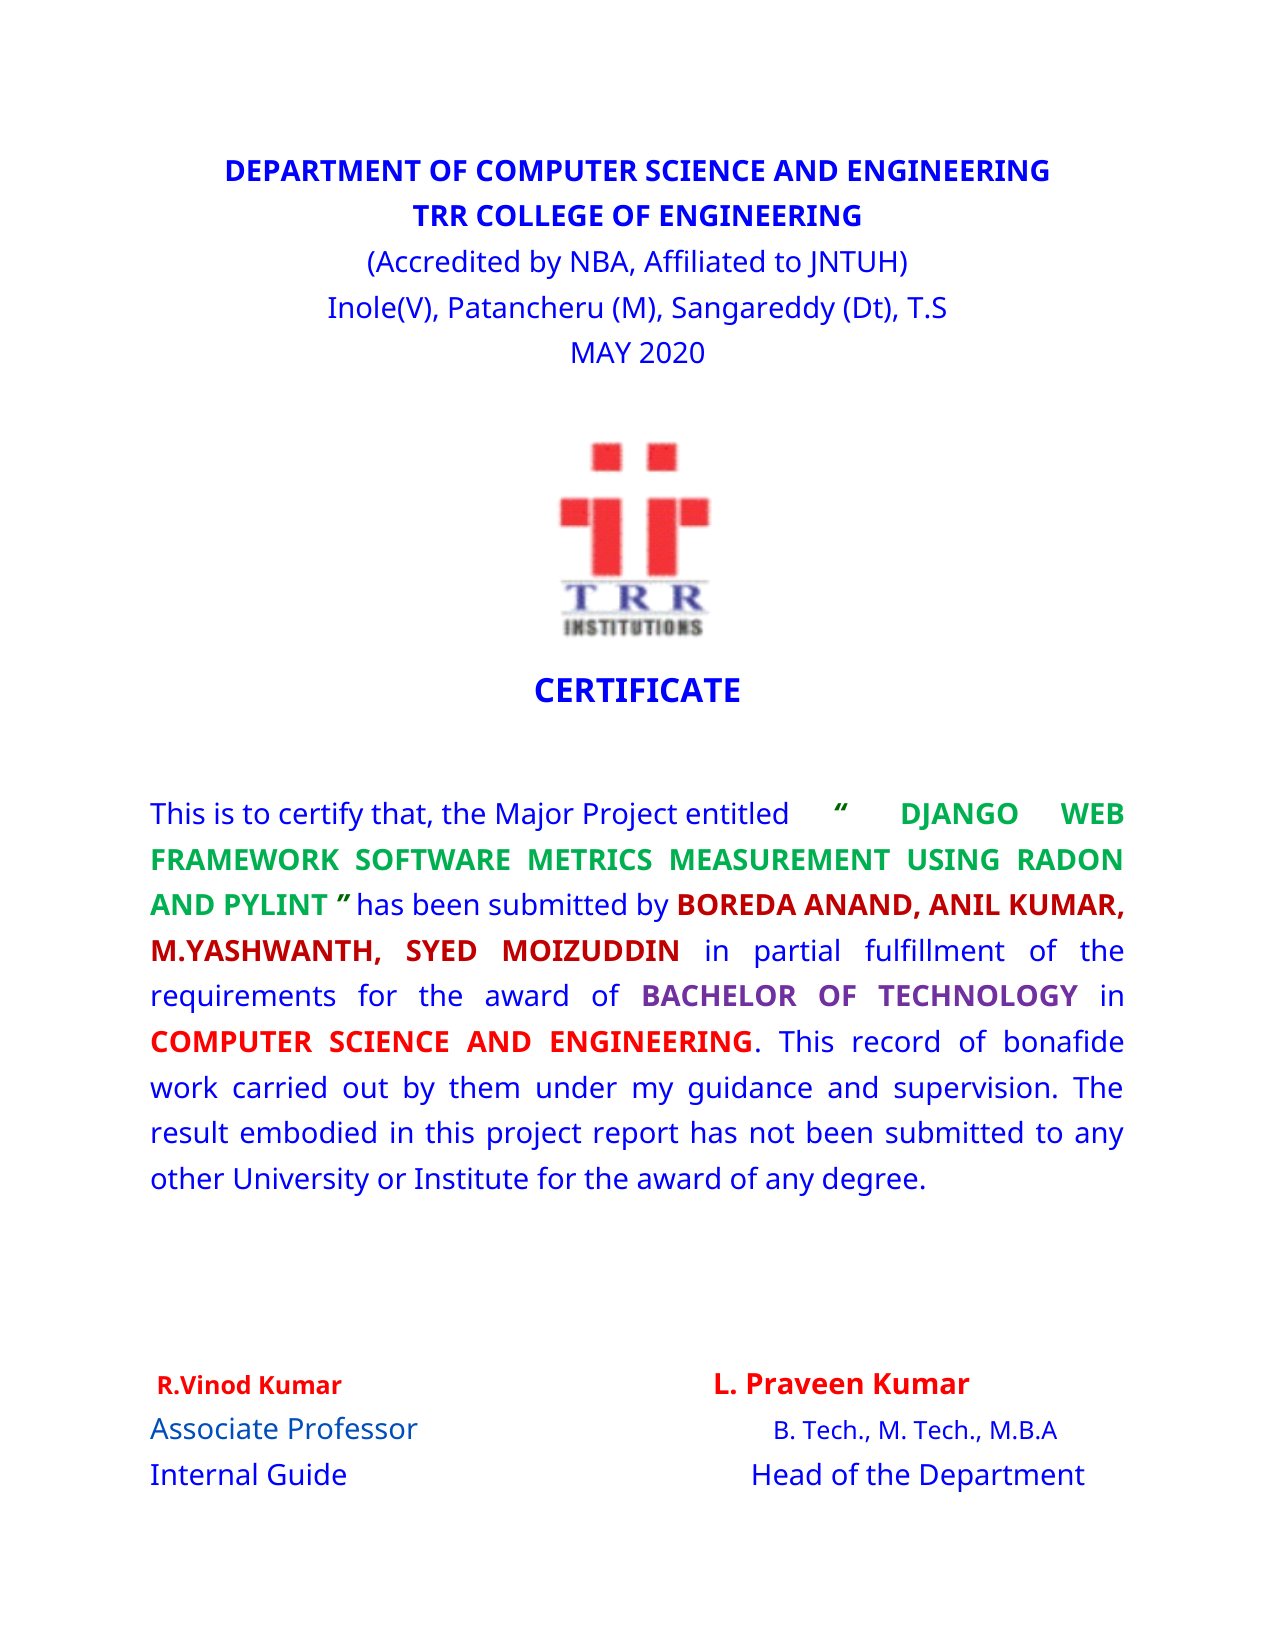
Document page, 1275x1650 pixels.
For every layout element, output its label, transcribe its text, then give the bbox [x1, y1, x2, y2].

text CERTIFICATE [150, 667, 1125, 712]
text MAY 2020DEPARTMENT OF COMPUTER SCIENCE AND ENGINEERING [150, 150, 1125, 190]
text This is to certify that, the Major Project entitled “ DJANGO WEB FRAMEWORK SOFTWARE METRICS MEASUREMENT USING RADON AND PYLINT ” has been submitted by BOREDA ANAND, Anil Kumar, M.Yashwanth, Syed Moizuddin in partial fulfillment of the requirements for the award of BACHELOR OF TECHNOLOGY in COMPUTER SCIENCE AND ENGINEERING. This record of bonafide work carried out by them under my guidance and supervision. The result embodied in this project report has not been submitted to any other University or Institute for the award of any degree. [150, 793, 1125, 1198]
text Associate Professor B. Tech., M. Tech., M.B.A [150, 1408, 1125, 1448]
text (Accredited by NBA, Affiliated to JNTUH) [150, 241, 1125, 281]
text Internal Guide Head of the Department [150, 1454, 1125, 1494]
picture [556, 431, 719, 642]
text TRR COLLEGE OF ENGINEERING [150, 196, 1125, 235]
text R.Vinod Kumar L. Praveen Kumar [150, 1363, 1125, 1403]
text Inole(V), Patancheru (M), Sangareddy (Dt), T.S [150, 287, 1125, 327]
text MAY 2020 [150, 332, 1125, 372]
